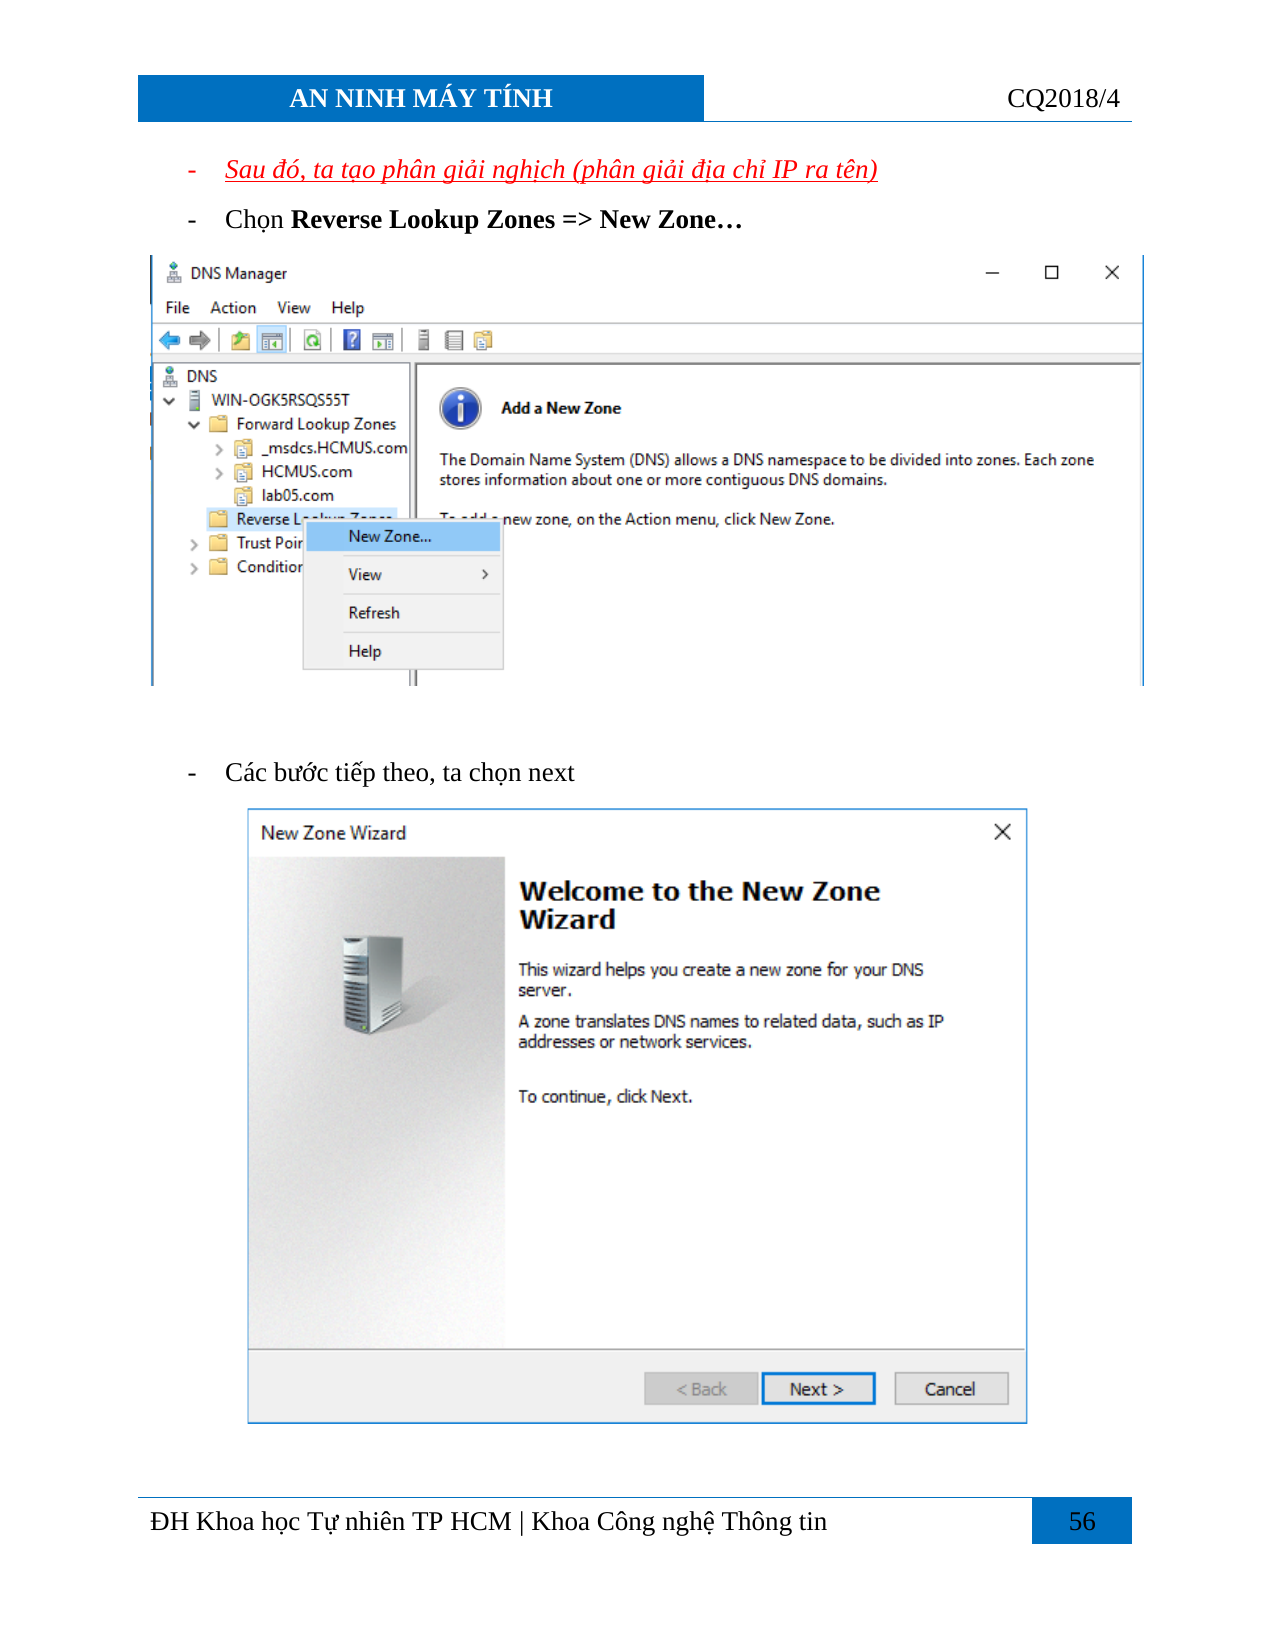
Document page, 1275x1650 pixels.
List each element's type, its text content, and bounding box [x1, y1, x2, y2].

picture [150, 255, 1144, 686]
list Các bước tiếp theo, ta chọn next [187, 756, 1144, 787]
picture [247, 807, 1028, 1424]
list Sau đó, ta tạo phân giải nghịch (phân giải địa chỉ IP ra tên) [187, 153, 1144, 184]
list Chọn Reverse Lookup Zones => New Zone… [187, 203, 1144, 235]
